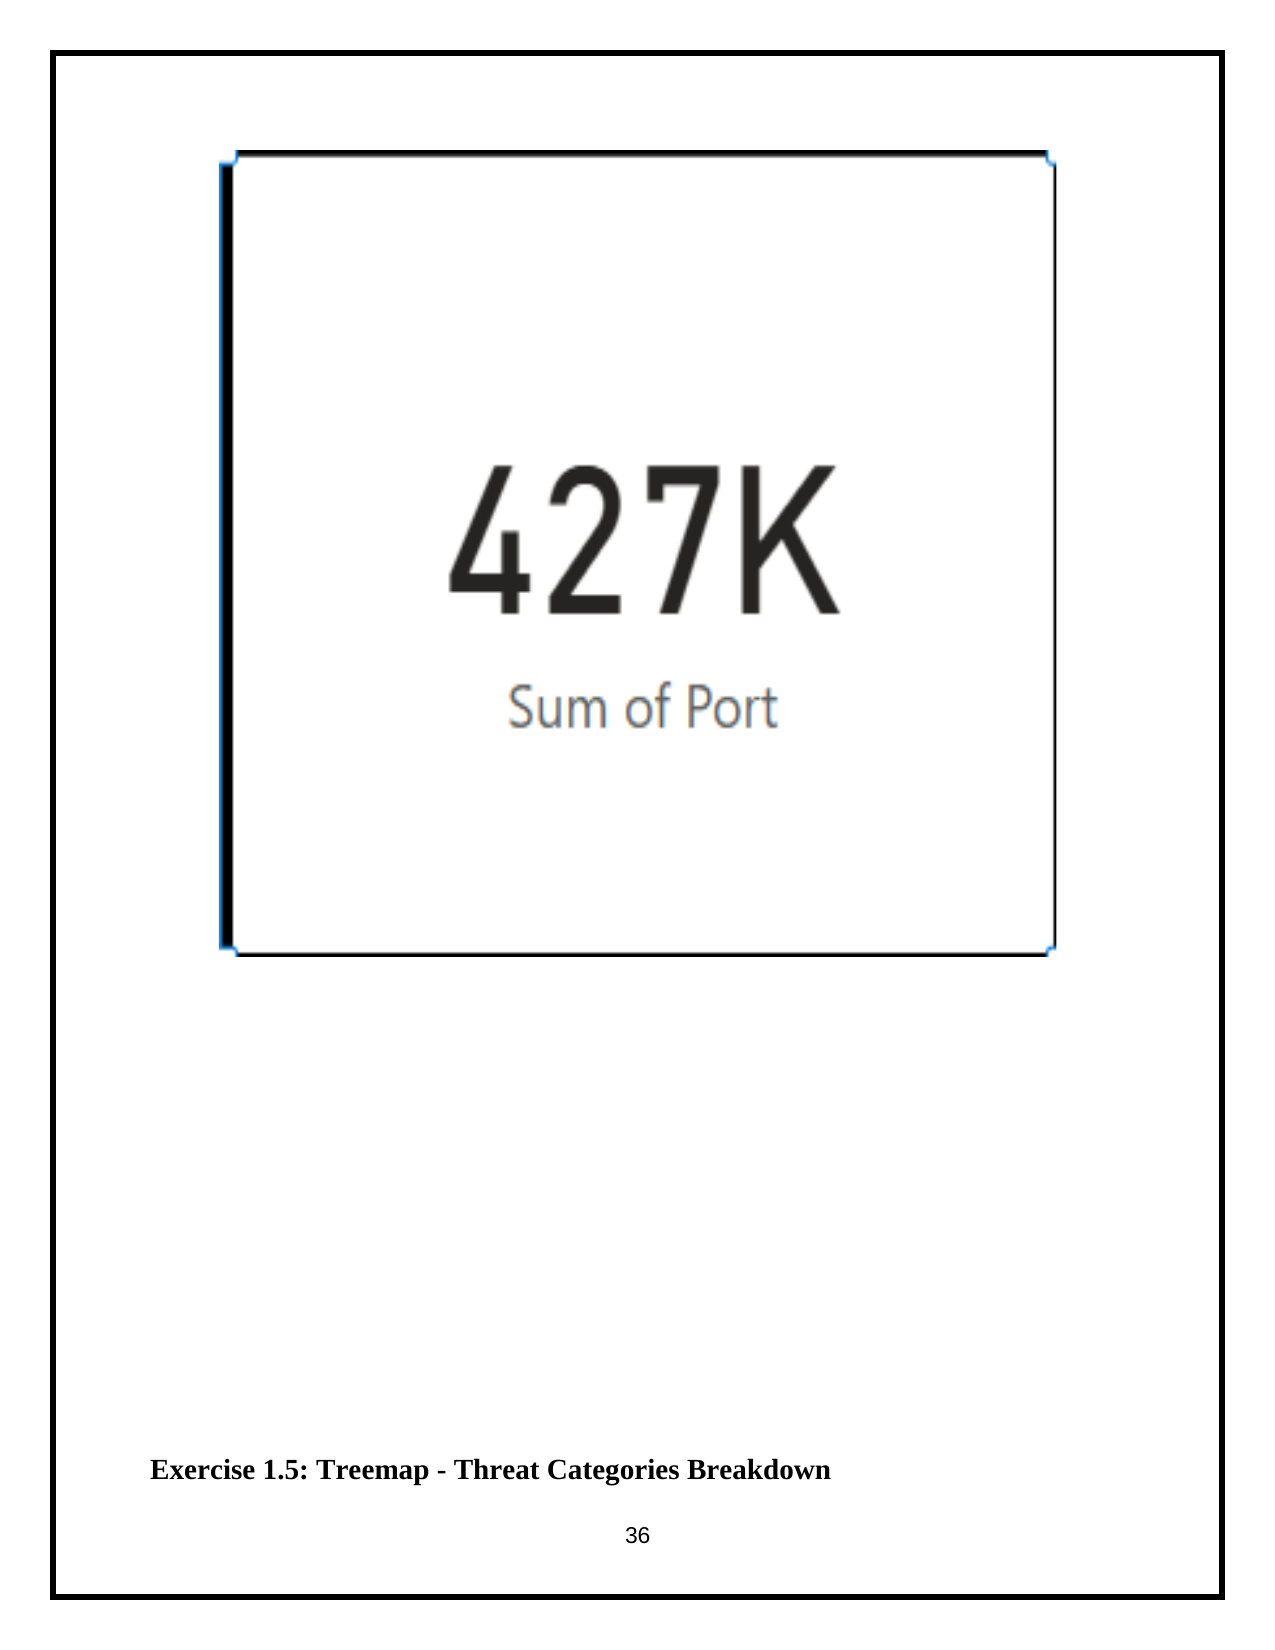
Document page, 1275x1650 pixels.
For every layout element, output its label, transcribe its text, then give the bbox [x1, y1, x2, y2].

text Exercise 1.5: Treemap - Threat Categories Breakdown [150, 1452, 1125, 1486]
picture [218, 150, 1057, 957]
